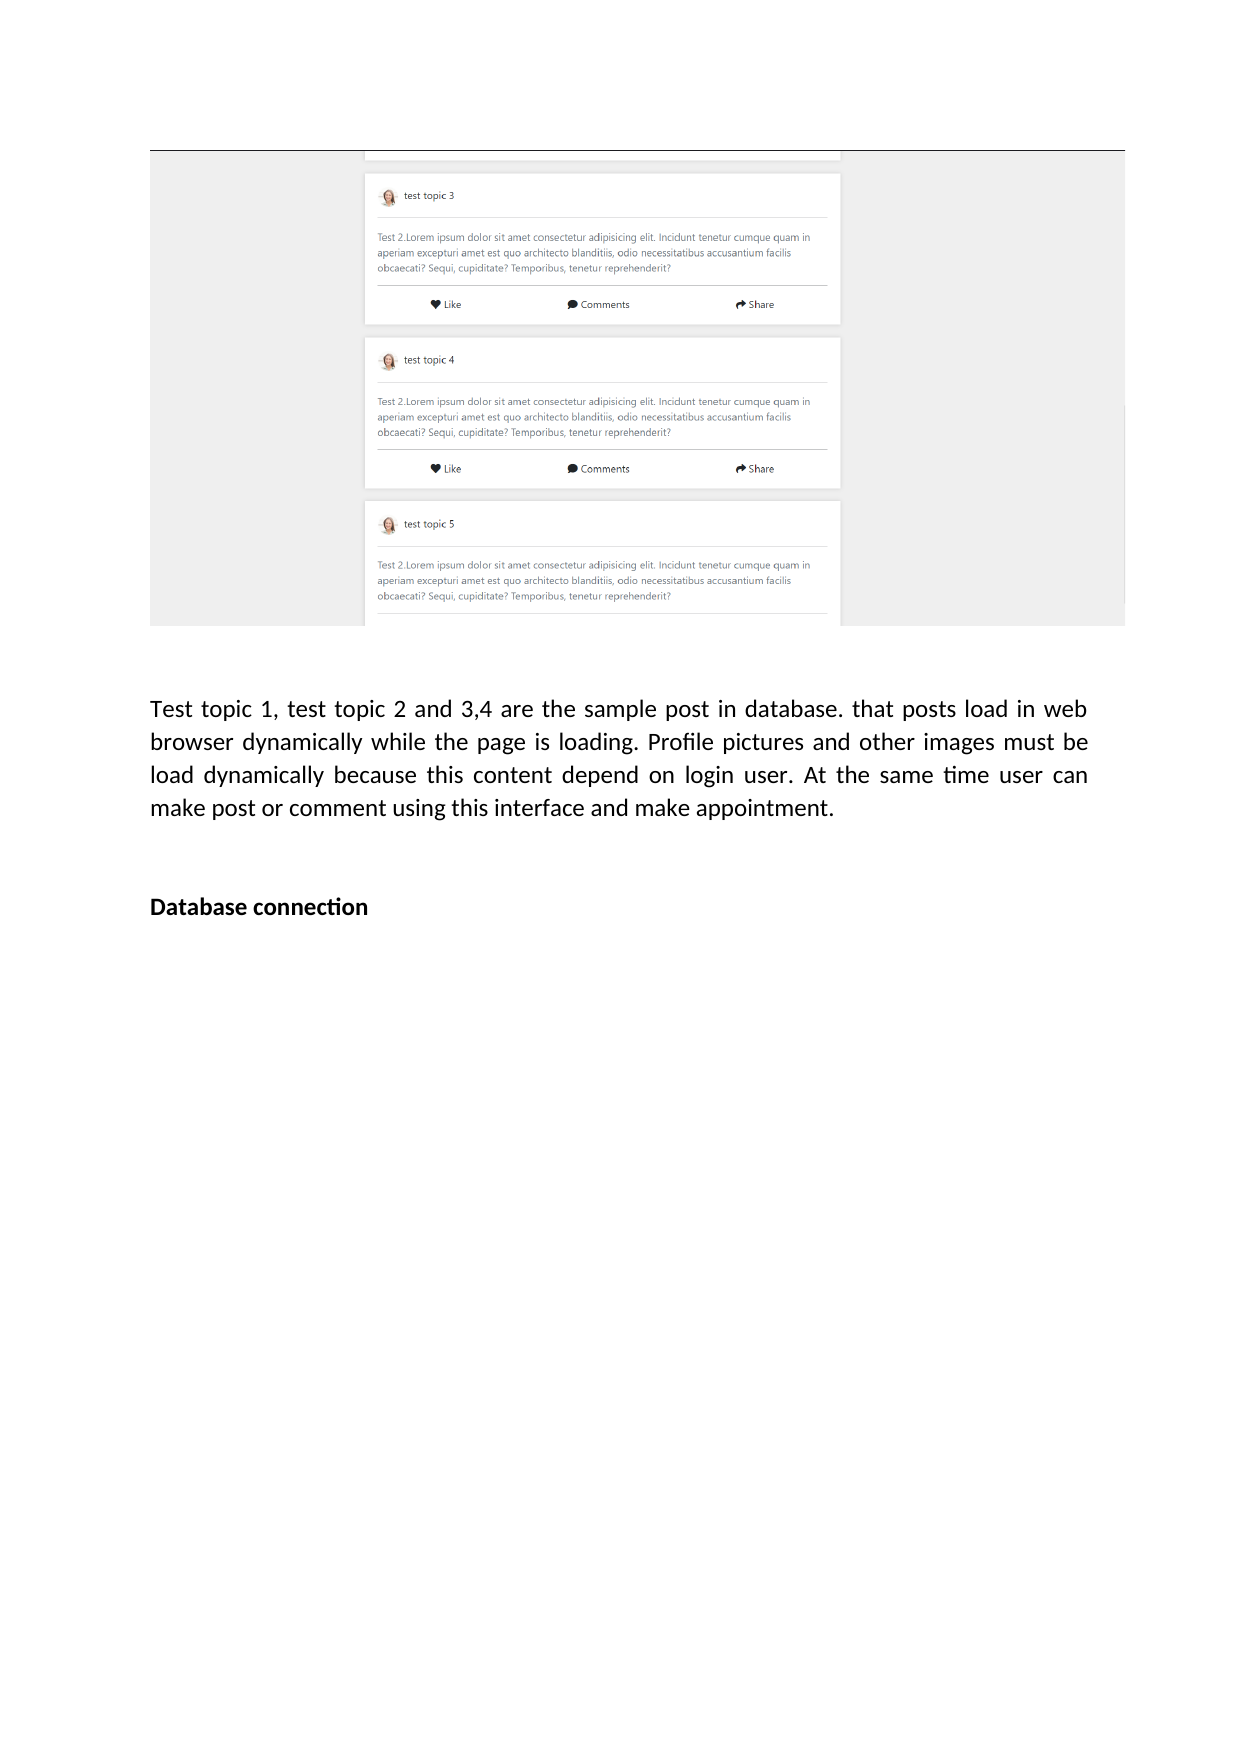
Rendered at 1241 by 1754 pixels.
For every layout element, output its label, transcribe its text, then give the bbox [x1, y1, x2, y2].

text Test topic 1, test topic 2 and 3,4 are the sample post in database. that posts load in web browser dynamically while the page is loading. Profile pictures and other images must be load dynamically because this content depend on login user. At the same time user can make post or comment using this interface and make appointment. [150, 694, 1090, 823]
text Database connection [150, 892, 1090, 922]
